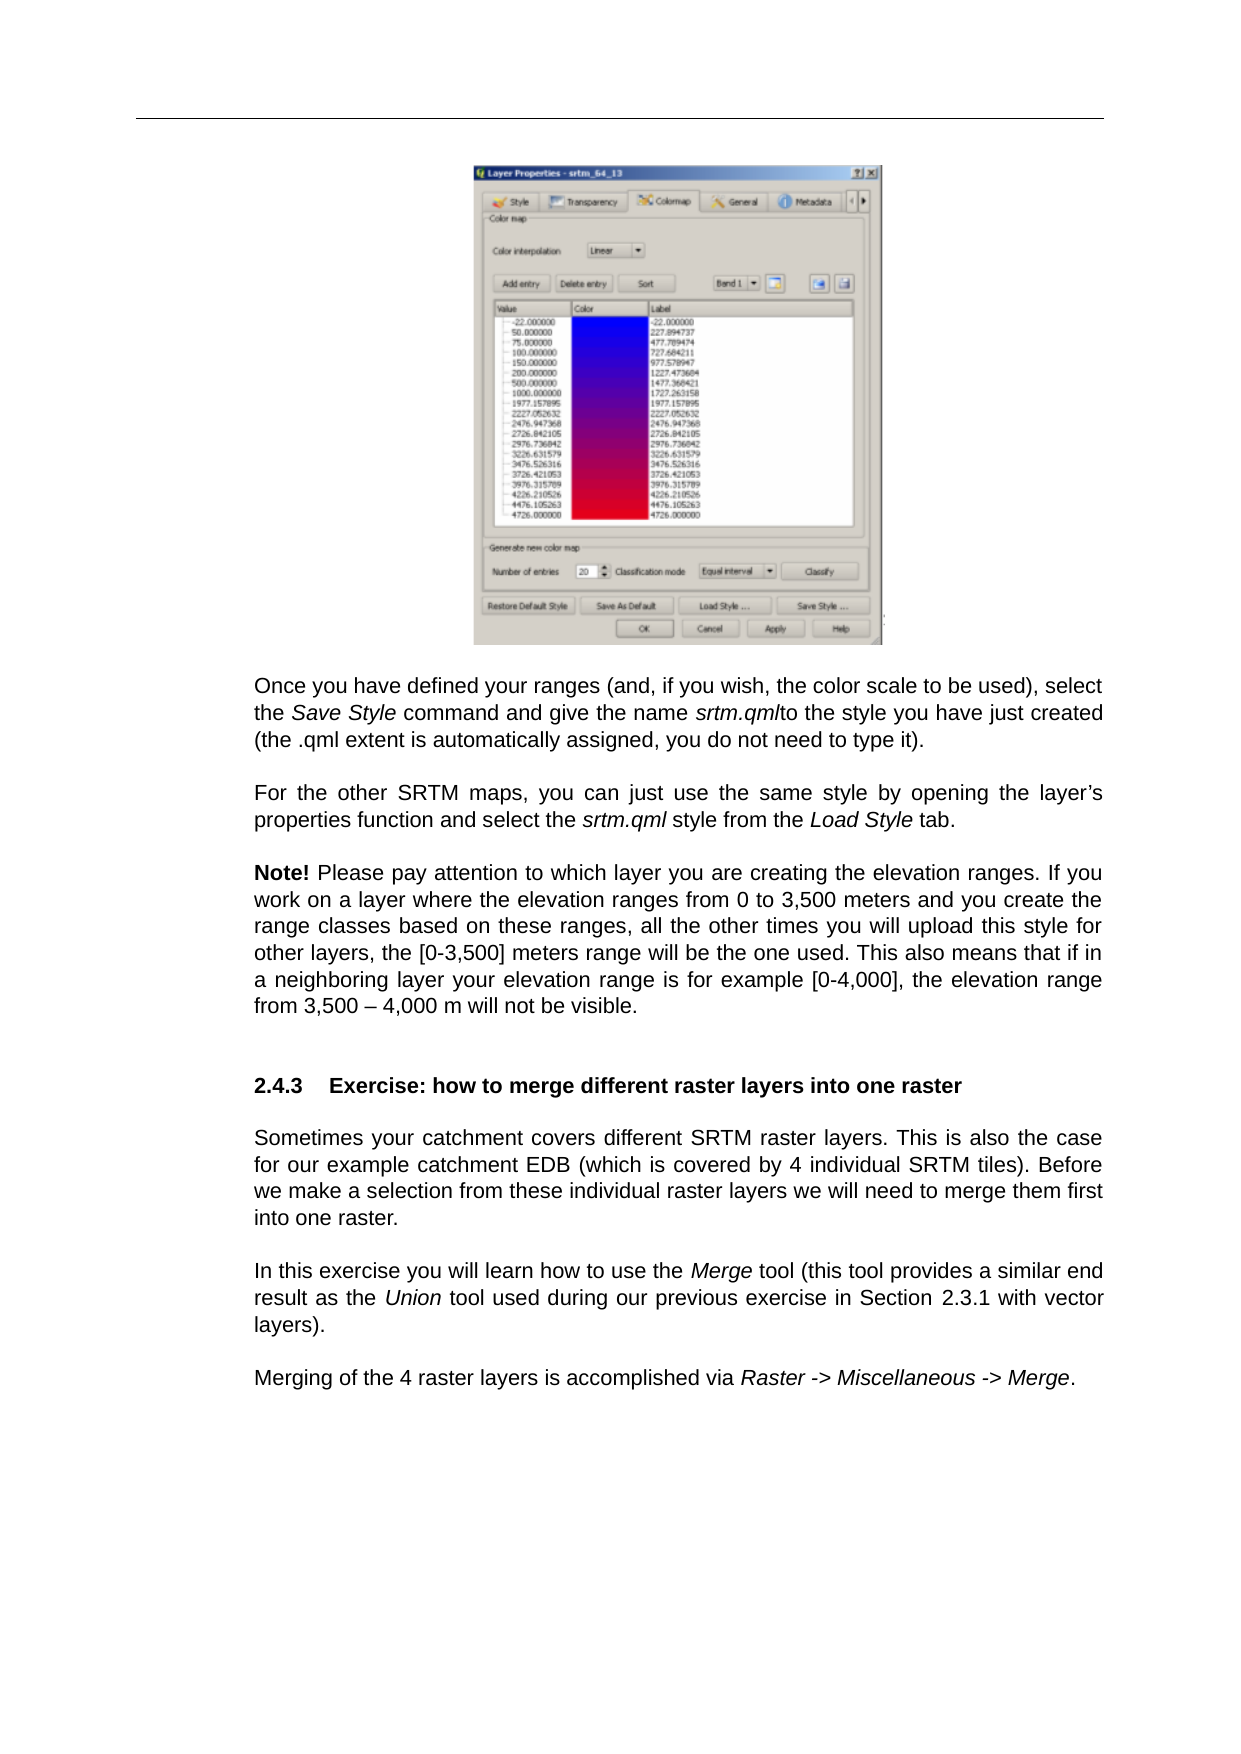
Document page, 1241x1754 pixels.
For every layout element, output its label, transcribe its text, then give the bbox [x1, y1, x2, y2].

text Once you have defined your ranges (and, if you wish, the color scale to be used), select the Save Style command and give the name srtm.qmlto the style you have just created (the .qml extent is automatically assigned, you do not need to type it). [254, 673, 1104, 752]
subtitle Exercise: how to merge different raster layers into one raster [254, 1073, 1104, 1098]
text Note! Please pay attention to which layer you are creating the elevation ranges. If you work on a layer where the elevation ranges from 0 to 3,500 meters and you create the range classes based on these ranges, all the other times you will upload this style for other layers, the [0-3,500] meters range will be the one used. This also means that if in a neighboring layer your elevation range is for example [0-4,000], the elevation range from 3,500 – 4,000 m will not be visible. [254, 860, 1104, 1018]
text For the other SRTM maps, you can just use the same style by opening the layer’s properties function and select the srtm.qml style from the Load Style tab. [254, 780, 1104, 832]
text In this exercise you will learn how to use the Merge tool (this tool provides a similar end result as the Union tool used during our previous exercise in Section 2.3.1 with vector layers). [254, 1258, 1104, 1337]
text Sometimes your catchment covers different SRTM raster layers. This is also the case for our example catchment EDB (which is covered by 4 individual SRTM tiles). Before we make a selection from these individual raster layers we will need to merge them first into one raster. [254, 1125, 1104, 1230]
text Merging of the 4 raster layers is accomplished via Raster -> Miscellaneous -> Merge. [254, 1365, 1104, 1390]
